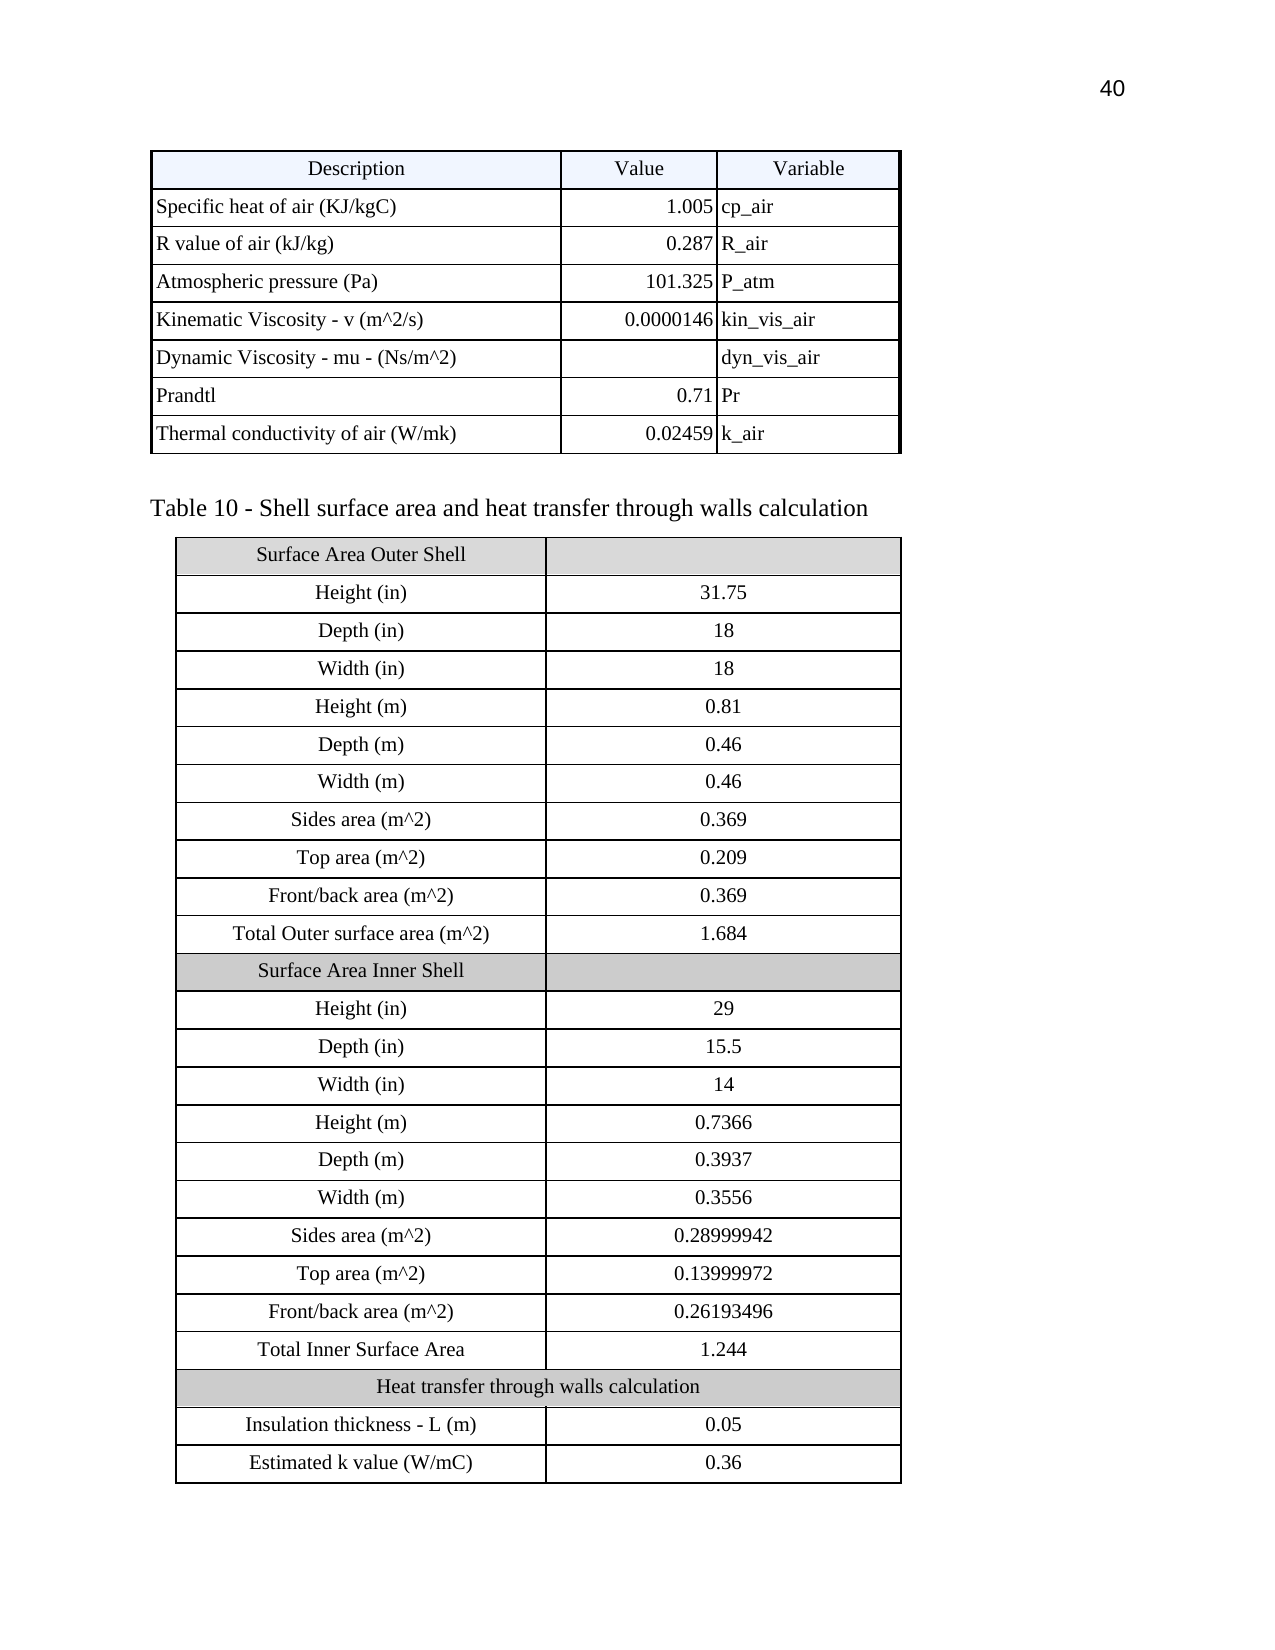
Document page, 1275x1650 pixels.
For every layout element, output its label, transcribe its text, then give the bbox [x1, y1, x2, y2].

table_cell 18 [547, 652, 900, 688]
table_cell Total Inner Surface Area [177, 1332, 545, 1368]
table_cell [562, 341, 716, 377]
table_cell dyn_vis_air [718, 341, 898, 377]
table_cell R value of air (kJ/kg) [153, 227, 560, 263]
table_cell 15.5 [547, 1030, 900, 1066]
table_cell Total Outer surface area (m^2) [177, 916, 545, 953]
table_cell 0.26193496 [547, 1295, 900, 1331]
table_cell 0.369 [547, 803, 900, 839]
table_cell Top area (m^2) [177, 1257, 545, 1293]
table_cell 0.71 [562, 378, 716, 415]
table_cell R_air [718, 227, 898, 263]
table_cell 0.46 [547, 727, 900, 763]
table_cell 0.287 [562, 227, 716, 263]
table_cell Estimated k value (W/mC) [177, 1446, 545, 1482]
table_cell 0.369 [547, 879, 900, 915]
table_cell 0.13999972 [547, 1257, 900, 1293]
table_cell 31.75 [547, 576, 900, 612]
table_cell [547, 954, 900, 990]
table_cell 1.005 [562, 190, 716, 226]
table_cell Width (in) [177, 1068, 545, 1104]
table_cell Depth (m) [177, 1143, 545, 1179]
table_header [547, 538, 900, 574]
table_cell Front/back area (m^2) [177, 879, 545, 915]
table_cell 29 [547, 992, 900, 1028]
table_cell 0.3556 [547, 1181, 900, 1217]
table_cell 101.325 [562, 265, 716, 301]
table_cell Height (in) [177, 576, 545, 612]
table_cell Depth (m) [177, 727, 545, 763]
table_header Surface Area Outer Shell [177, 538, 545, 574]
table_cell Front/back area (m^2) [177, 1295, 545, 1331]
table_cell 0.46 [547, 765, 900, 801]
table_cell k_air [718, 416, 898, 452]
table_cell 1.244 [547, 1332, 900, 1368]
table_cell 18 [547, 614, 900, 650]
table_cell 0.3937 [547, 1143, 900, 1179]
table_cell Atmospheric pressure (Pa) [153, 265, 560, 301]
table_cell Height (m) [177, 690, 545, 726]
table_cell Width (m) [177, 1181, 545, 1217]
table_cell 0.209 [547, 841, 900, 877]
table_cell Width (m) [177, 765, 545, 801]
table_cell Heat transfer through walls calculation [177, 1370, 900, 1406]
table_cell Thermal conductivity of air (W/mk) [153, 416, 560, 452]
table_cell Height (m) [177, 1106, 545, 1142]
table_cell 0.28999942 [547, 1219, 900, 1255]
table_cell 1.684 [547, 916, 900, 953]
table_cell Top area (m^2) [177, 841, 545, 877]
table_cell 14 [547, 1068, 900, 1104]
table_cell 0.36 [547, 1446, 900, 1482]
table_cell Specific heat of air (KJ/kgC) [153, 190, 560, 226]
table_cell Depth (in) [177, 614, 545, 650]
table_cell Kinematic Viscosity - v (m^2/s) [153, 303, 560, 339]
table_cell 0.7366 [547, 1106, 900, 1142]
table_cell Insulation thickness - L (m) [177, 1408, 545, 1444]
table_cell Sides area (m^2) [177, 1219, 545, 1255]
table_cell 0.02459 [562, 416, 716, 452]
table_cell Variable [718, 152, 898, 188]
table_cell Description [153, 152, 560, 188]
table_cell 0.0000146 [562, 303, 716, 339]
table_cell 0.81 [547, 690, 900, 726]
table_cell Prandtl [153, 378, 560, 415]
table_cell Depth (in) [177, 1030, 545, 1066]
subtitle Table 10 - Shell surface area and heat transfer through walls calculation [150, 493, 1125, 522]
table_cell Pr [718, 378, 898, 415]
table_cell cp_air [718, 190, 898, 226]
table_cell Surface Area Inner Shell [177, 954, 545, 990]
table_cell Height (in) [177, 992, 545, 1028]
table_cell Sides area (m^2) [177, 803, 545, 839]
table_cell Value [562, 152, 716, 188]
table_cell 0.05 [547, 1408, 900, 1444]
table_cell P_atm [718, 265, 898, 301]
table_cell Width (in) [177, 652, 545, 688]
table_cell Dynamic Viscosity - mu - (Ns/m^2) [153, 341, 560, 377]
table_cell kin_vis_air [718, 303, 898, 339]
